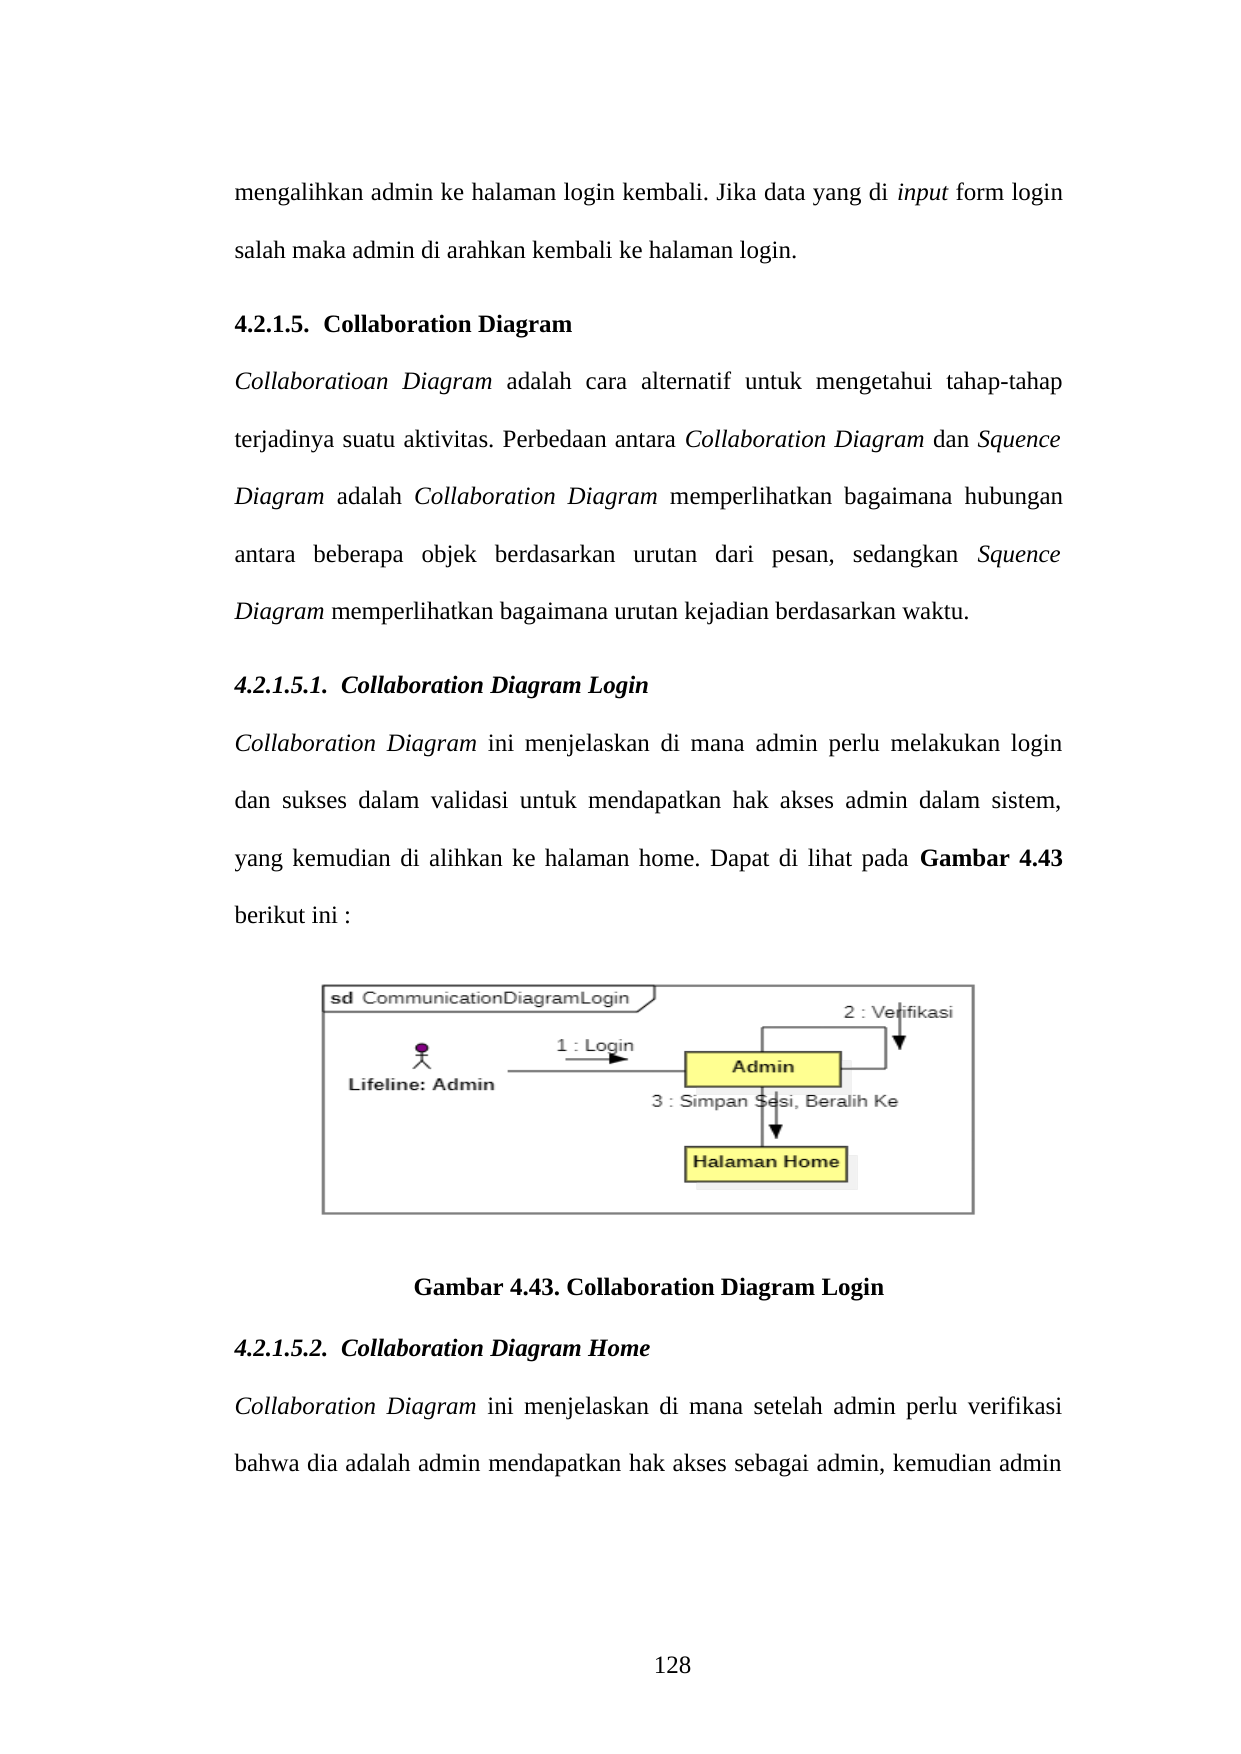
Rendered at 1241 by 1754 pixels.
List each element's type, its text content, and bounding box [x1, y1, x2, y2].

subtitle Collaboration Diagram [234, 309, 1063, 338]
text Collaboratioan Diagram adalah cara alternatif untuk mengetahui tahap-tahap terjadinya suatu aktivitas. Perbedaan antara Collaboration Diagram dan Squence Diagram adalah Collaboration Diagram memperlihatkan bagaimana hubungan antara beberapa objek berdasarkan urutan dari pesan, sedangkan Squence Diagram memperlihatkan bagaimana urutan kejadian berdasarkan waktu. [234, 366, 1063, 625]
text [234, 177, 1063, 263]
subtitle Collaboration Diagram Login [234, 671, 1063, 699]
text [234, 1391, 1063, 1477]
subtitle Collaboration Diagram Home [234, 1333, 1063, 1362]
picture [308, 974, 989, 1227]
